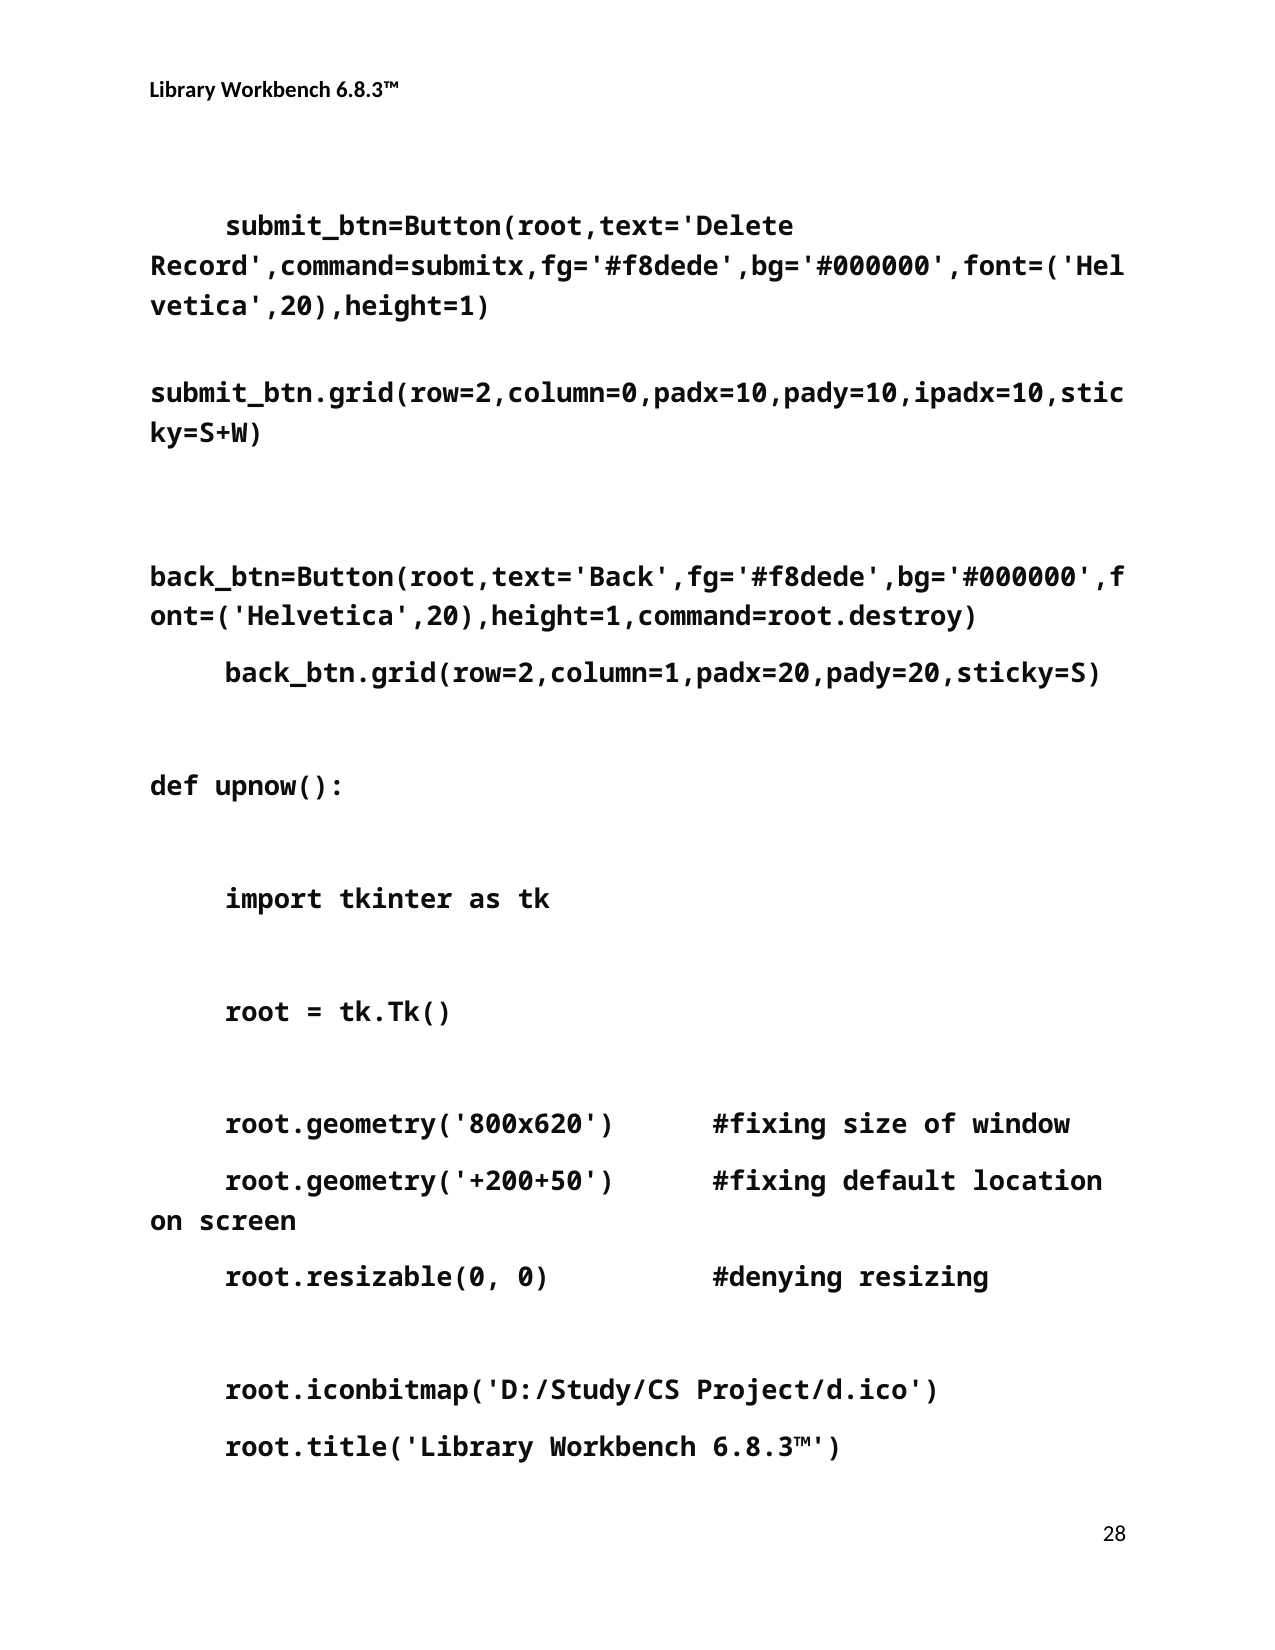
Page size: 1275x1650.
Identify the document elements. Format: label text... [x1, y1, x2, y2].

text import tkinter as tk [150, 879, 1125, 916]
text root.iconbitmap('D:/Study/CS Project/d.ico') [150, 1371, 1125, 1407]
text def upnow(): [150, 766, 1125, 803]
text root.geometry('800x620') #fixing size of window [150, 1105, 1125, 1142]
text root.geometry('+200+50') #fixing default location on screen [150, 1161, 1125, 1238]
text back_btn=Button(root,text='Back',fg='#f8dede',bg='#000000',font=('Helvetica',20),height=1,command=root.destroy) [150, 526, 1125, 634]
text root.title('Library Workbench 6.8.3™') [150, 1427, 1125, 1464]
text back_btn.grid(row=2,column=1,padx=20,pady=20,sticky=S) [150, 653, 1125, 690]
text submit_btn.grid(row=2,column=0,padx=10,pady=10,ipadx=10,sticky=S+W) [150, 342, 1125, 450]
text submit_btn=Button(root,text='Delete Record',command=submitx,fg='#f8dede',bg='#000000',font=('Helvetica',20),height=1) [150, 206, 1125, 323]
text root.resizable(0, 0) #denying resizing [150, 1258, 1125, 1294]
text root = tk.Tk() [150, 992, 1125, 1029]
